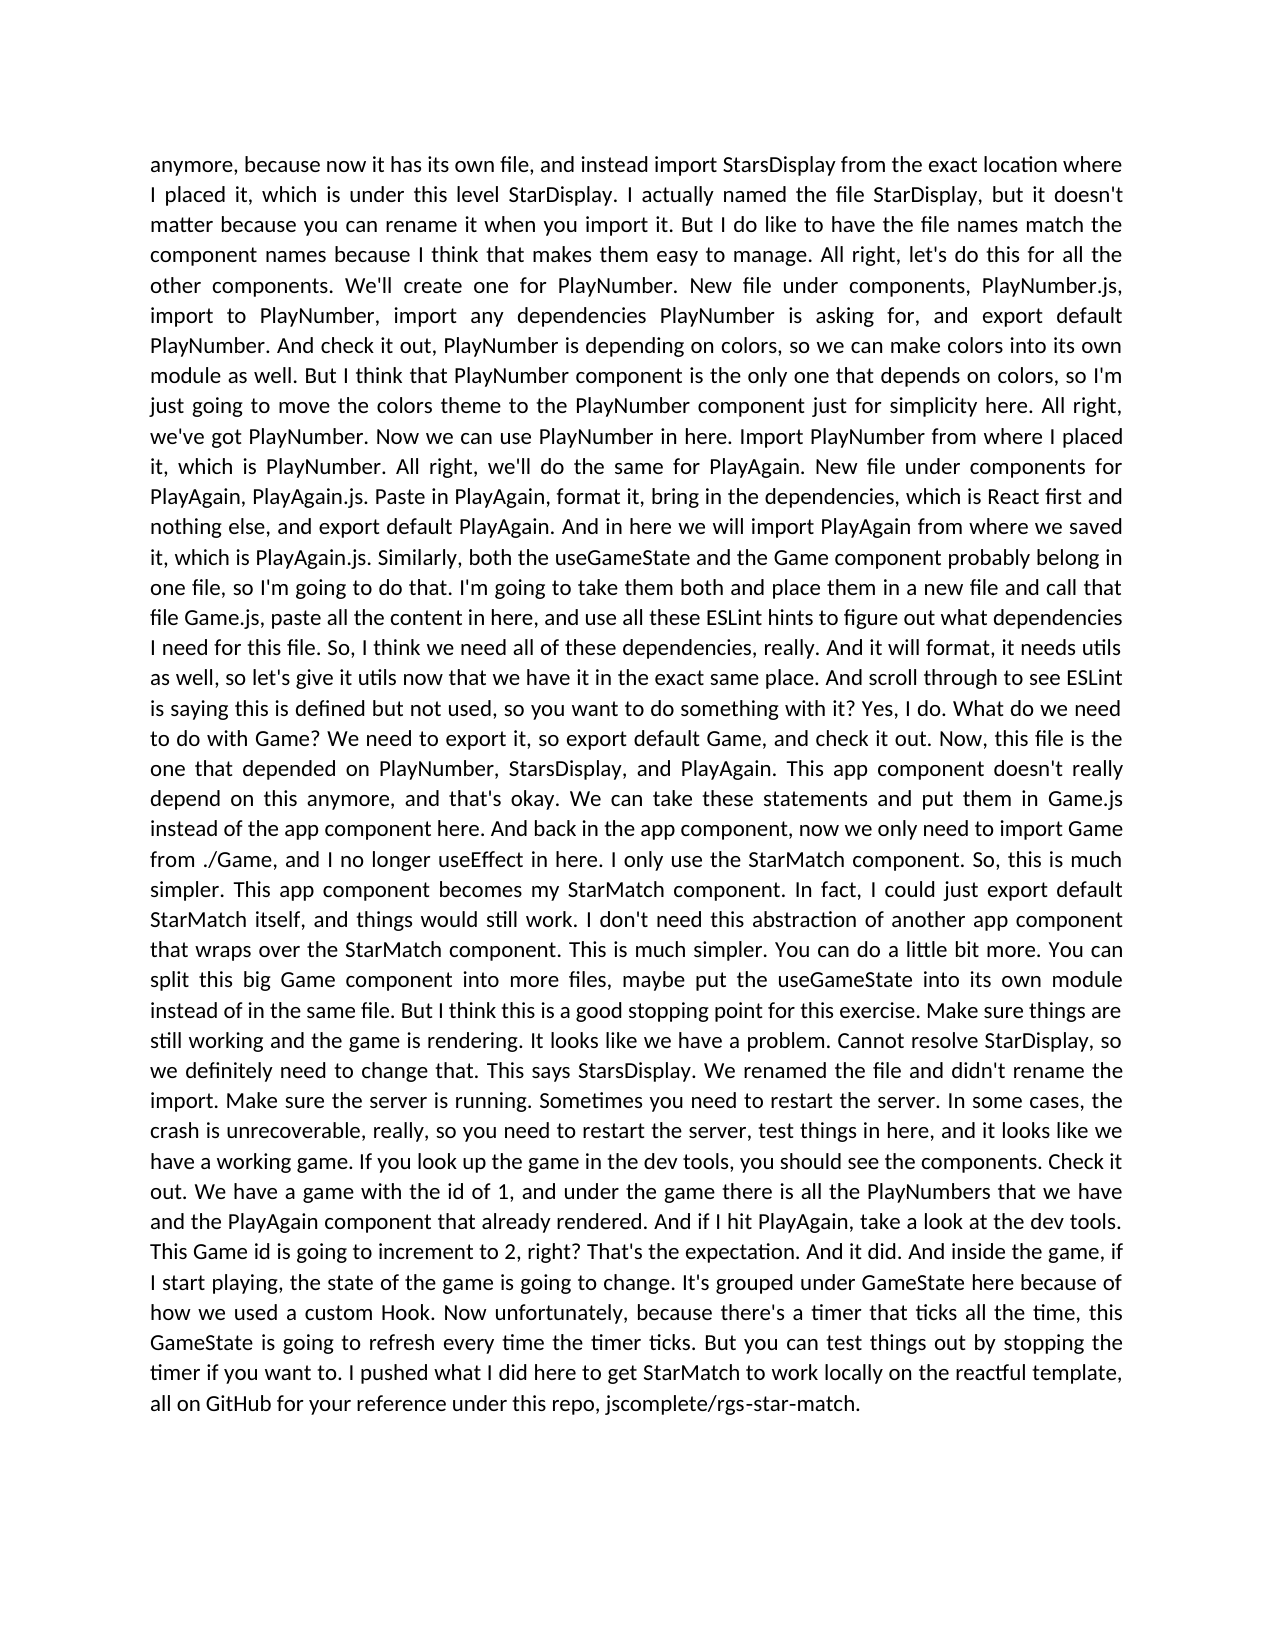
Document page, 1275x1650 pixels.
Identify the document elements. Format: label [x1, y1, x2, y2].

text [150, 150, 1125, 1417]
